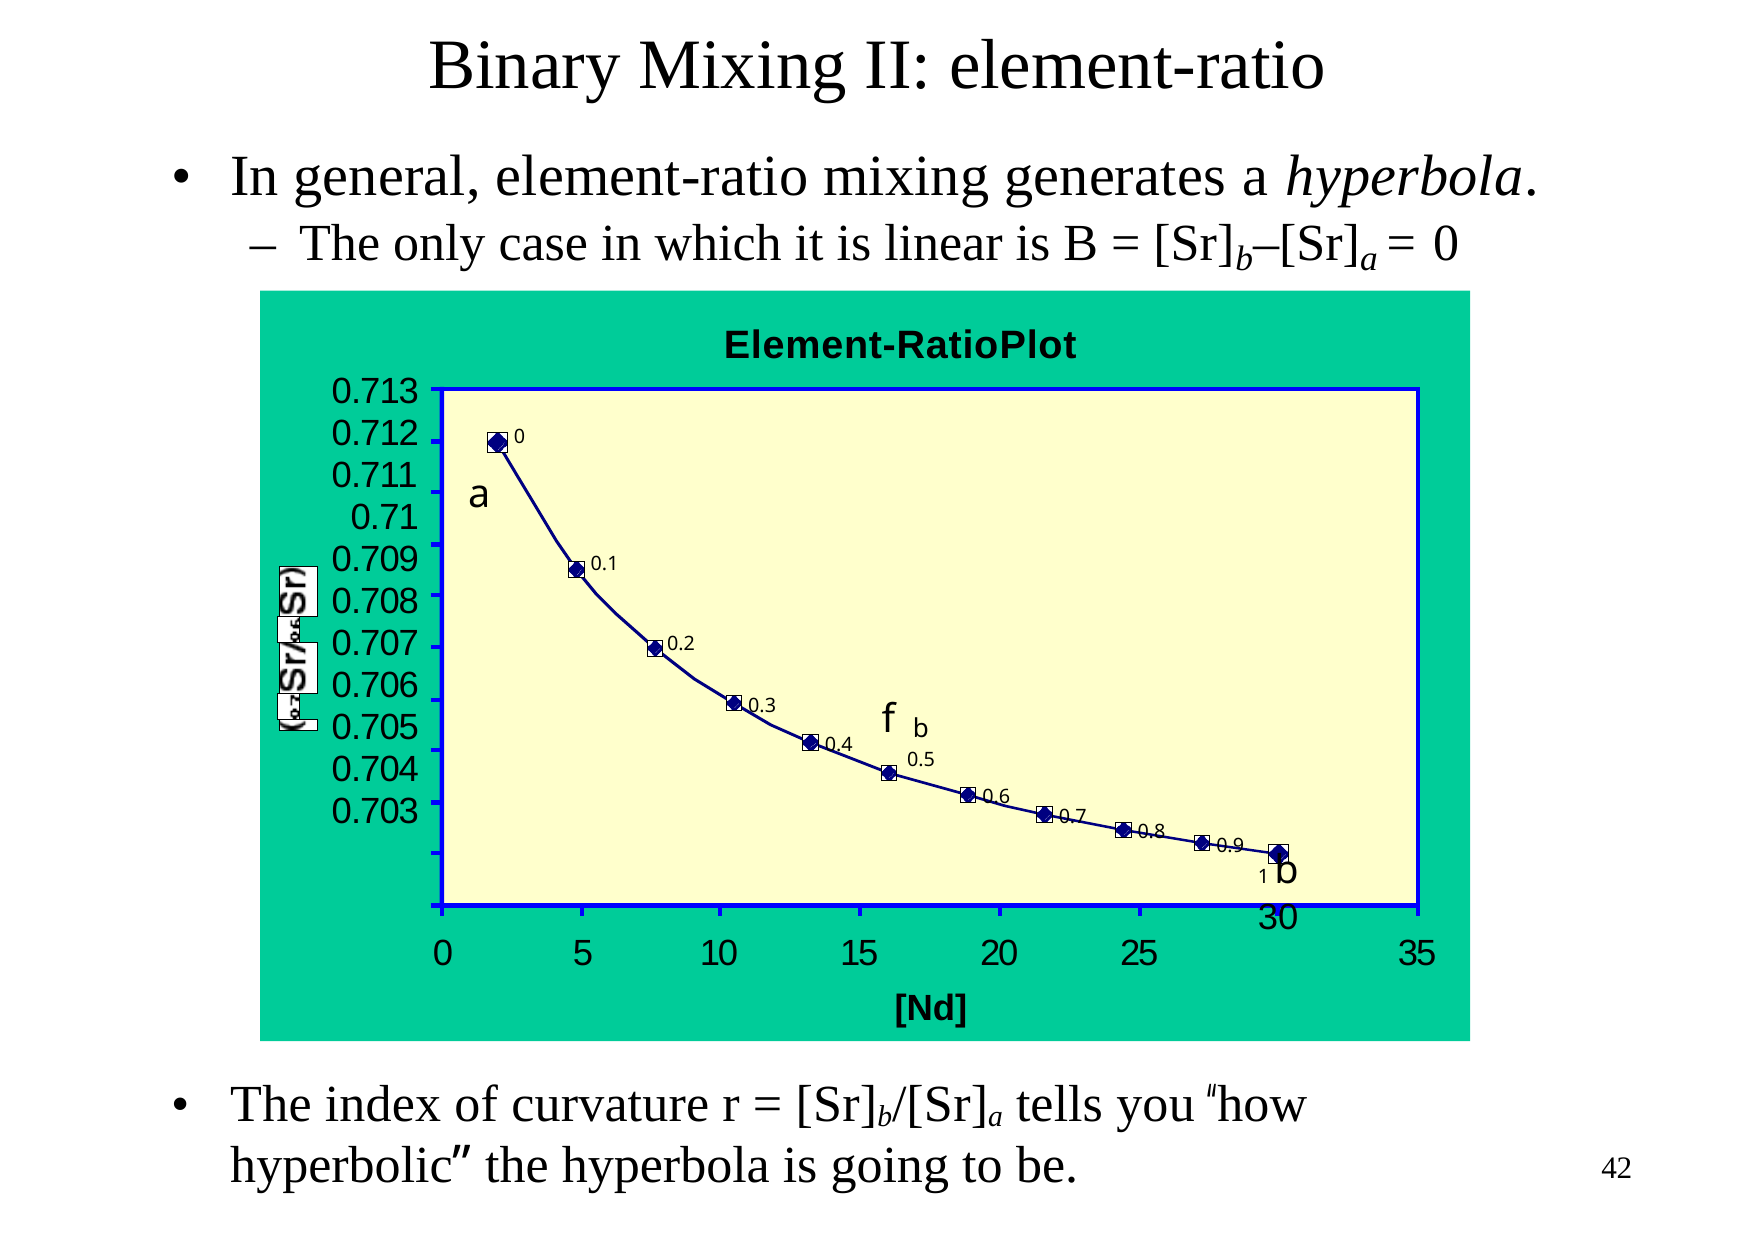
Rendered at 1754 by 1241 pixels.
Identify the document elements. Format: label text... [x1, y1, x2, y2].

picture [1116, 823, 1131, 837]
picture [1269, 845, 1288, 863]
picture [488, 433, 507, 452]
picture [1195, 836, 1209, 850]
subtitle Binary Mixing II: element-ratio [127, 27, 1627, 104]
picture [803, 735, 818, 750]
picture [882, 766, 896, 780]
text hyperbolic” the hyperbola is going to be. 42 [230, 1134, 1675, 1194]
picture [280, 720, 317, 730]
list The index of curvature r = [Sr]b/[Sr]a tells you “how [171, 1073, 1675, 1134]
picture [961, 788, 975, 802]
subtitle In general, element-ratio mixing generates a hyperbola. [171, 141, 1675, 208]
picture [648, 641, 662, 656]
picture [1037, 807, 1052, 822]
picture [727, 696, 741, 710]
picture [278, 694, 299, 719]
picture [280, 567, 317, 616]
picture [278, 617, 299, 642]
list The only case in which it is linear is B = [Sr]b–[Sr]a = 0 [249, 211, 1675, 278]
picture [569, 562, 584, 577]
picture [280, 643, 317, 693]
